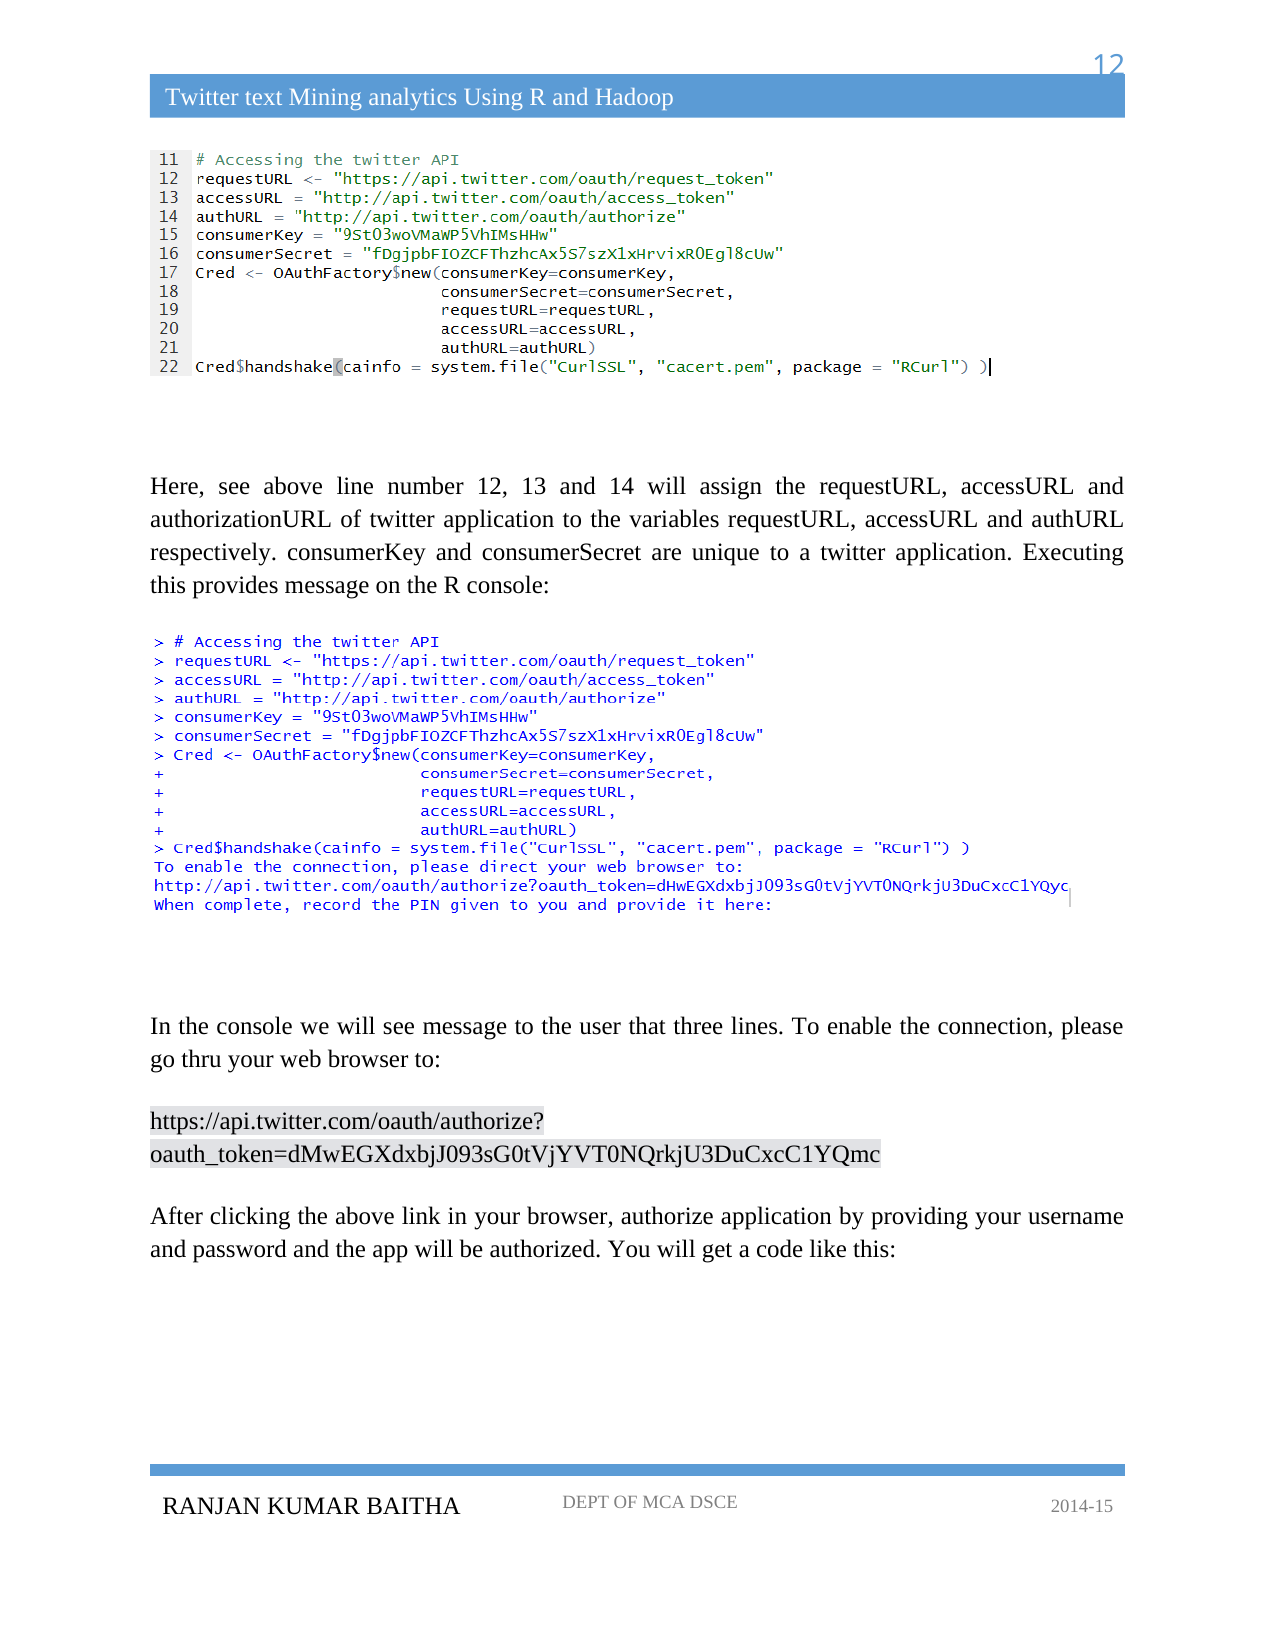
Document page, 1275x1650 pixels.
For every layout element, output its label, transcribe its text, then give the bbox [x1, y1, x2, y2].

text Here, see above line number 12, 13 and 14 will assign the requestURL, accessURL and authorizationURL of twitter application to the variables requestURL, accessURL and authURL respectively. consumerKey and consumerSecret are unique to a twitter application. Executing this provides message on the R console: [150, 471, 1125, 599]
text https://api.twitter.com/oauth/authorize?oauth_token=dMwEGXdxbjJ093sG0tVjYVT0NQrkjU3DuCxcC1YQmc [150, 1106, 1125, 1168]
text In the console we will see message to the user that three lines. To enable the connection, please go thru your web browser to: [150, 1011, 1125, 1073]
picture [150, 632, 1125, 916]
text After clicking the above link in your browser, authorize application by providing your username and password and the app will be authorized. You will get a code like this: [150, 1201, 1125, 1263]
picture [150, 150, 1125, 376]
